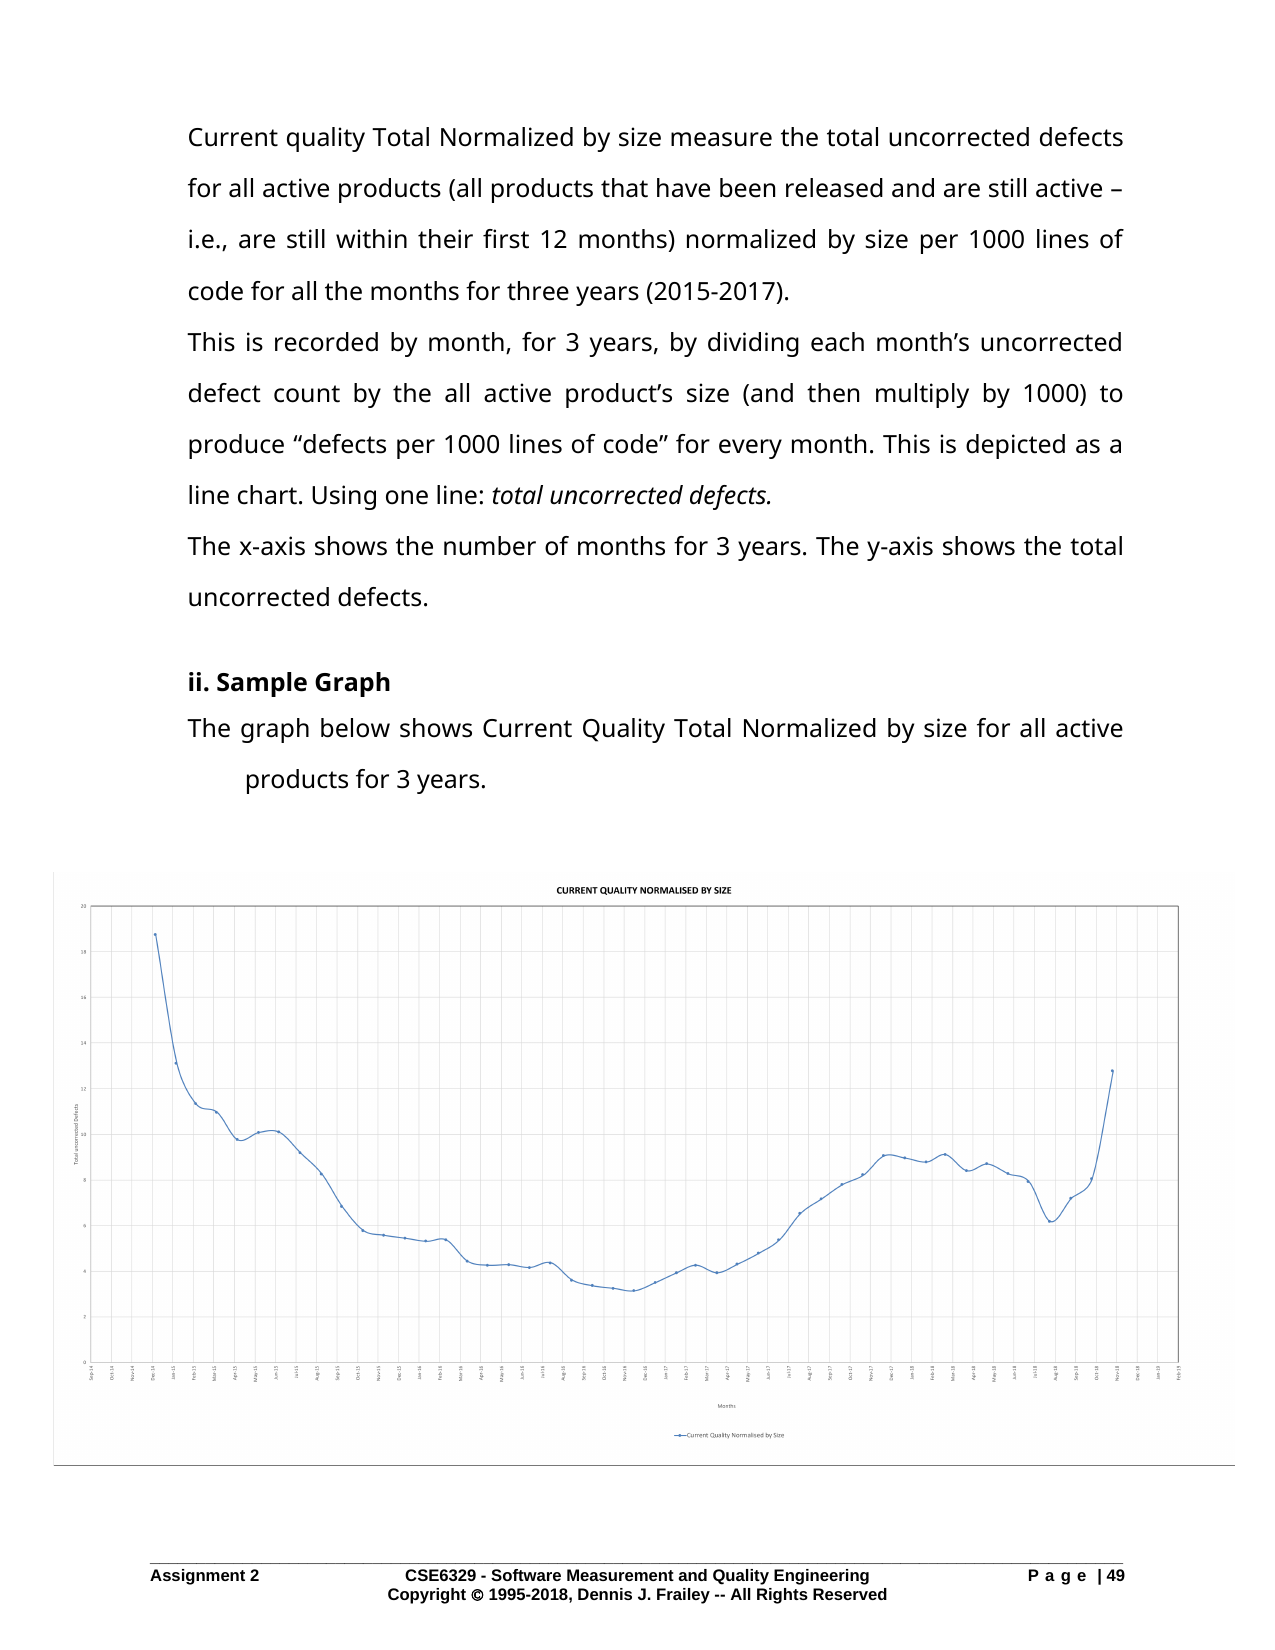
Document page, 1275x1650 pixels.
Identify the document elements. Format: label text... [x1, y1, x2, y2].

text ii. Sample Graph [187, 664, 1125, 698]
text The x-axis shows the number of months for 3 years. The y-axis shows the total uncorrected defects. [187, 528, 1125, 613]
list The graph below shows Current Quality Total Normalized by size for all active products for 3 years. [187, 711, 1125, 796]
text This is recorded by month, for 3 years, by dividing each month’s uncorrected defect count by the all active product’s size (and then multiply by 1000) to produce “defects per 1000 lines of code” for every month. This is depicted as a line chart. Using one line: total uncorrected defects. [187, 324, 1125, 511]
text Current quality Total Normalized by size measure the total uncorrected defects for all active products (all products that have been released and are still active – i.e., are still within their first 12 months) normalized by size per 1000 lines of code for all the months for three years (2015-2017). [187, 120, 1125, 307]
